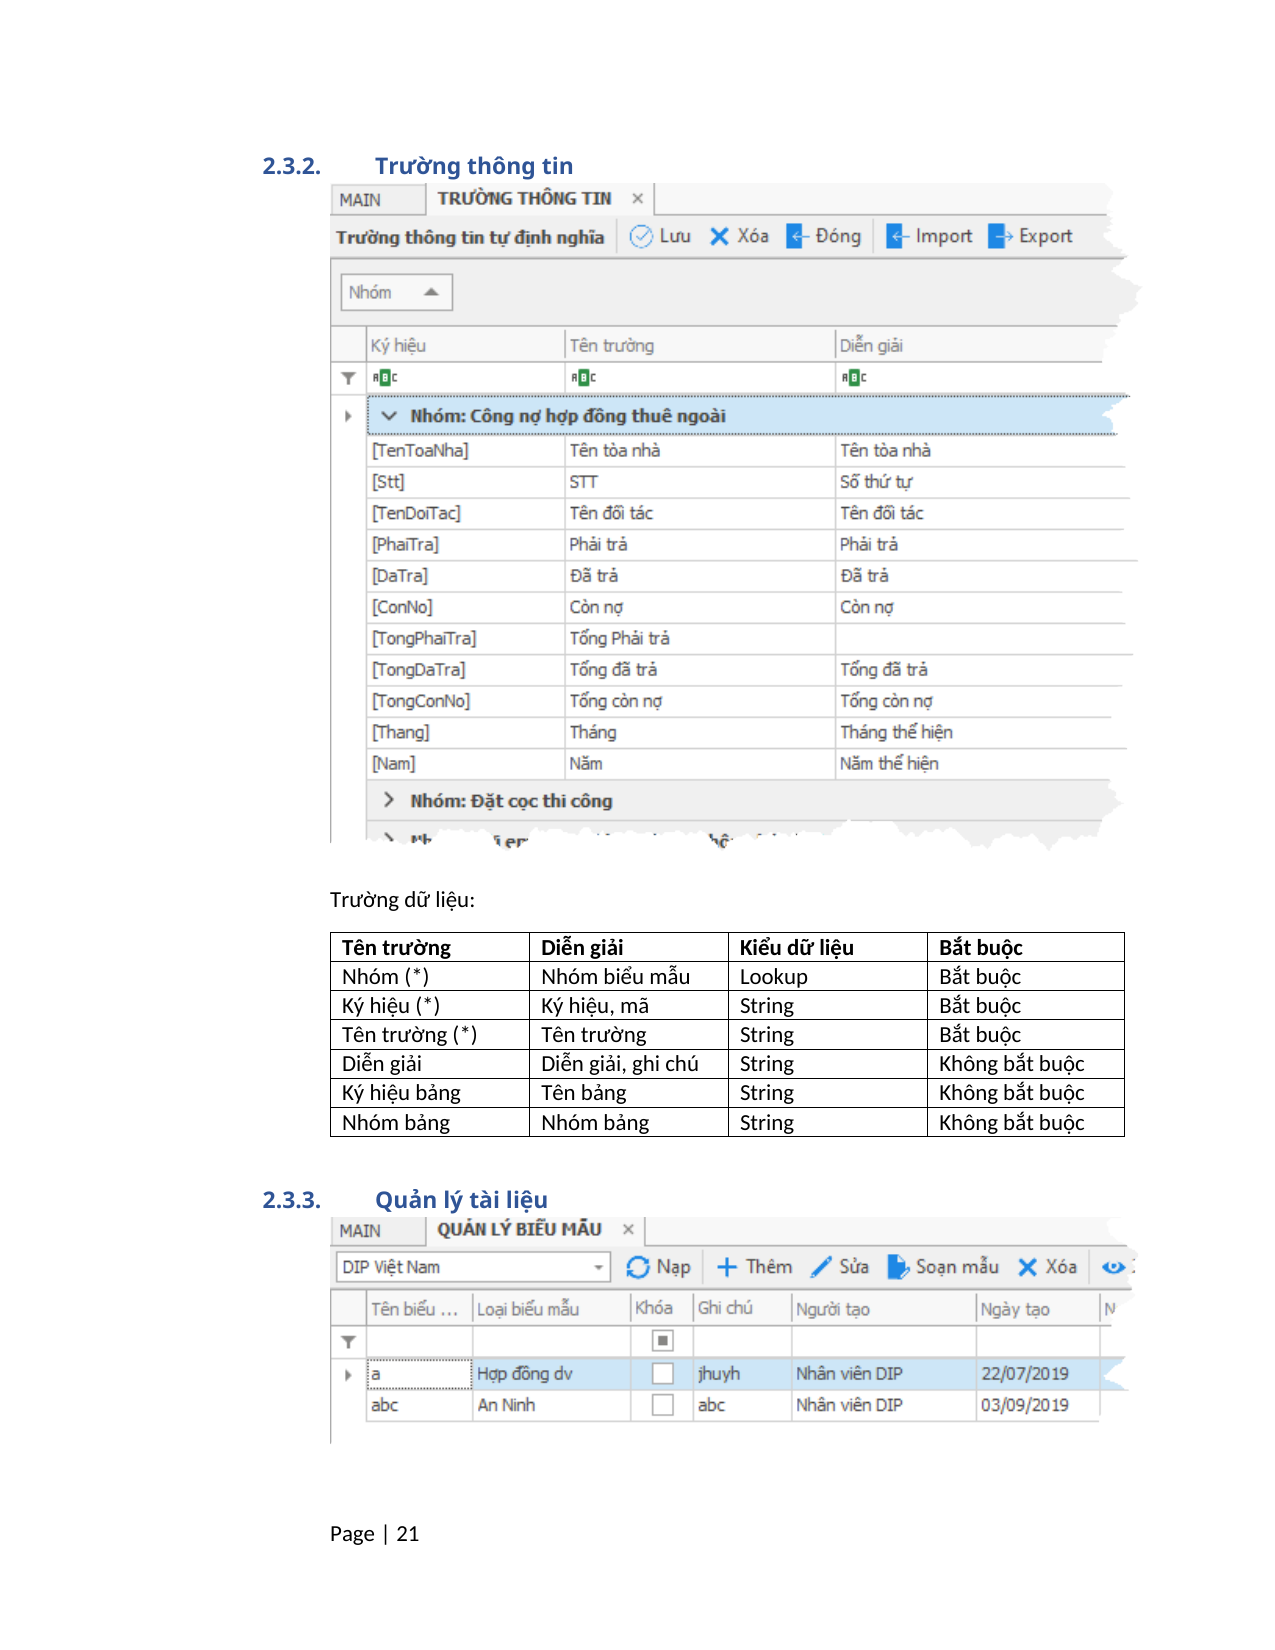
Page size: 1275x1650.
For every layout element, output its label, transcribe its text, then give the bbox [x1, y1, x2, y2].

picture [330, 183, 1151, 867]
table_cell Nhóm biểu mẫu [530, 962, 728, 990]
table_cell Diễn giải [331, 1050, 529, 1077]
table_cell Ký hiệu, mã [530, 991, 728, 1019]
table_cell String [729, 1108, 927, 1136]
table_header Diễn giải [530, 933, 728, 961]
text Trường dữ liệu: [330, 885, 1125, 913]
picture [330, 1217, 1148, 1471]
table_cell Nhóm bảng [530, 1108, 728, 1136]
table_header Tên trường [331, 933, 529, 961]
table_header Bắt buộc [928, 933, 1124, 961]
table_cell Không bắt buộc [928, 1050, 1124, 1077]
table_cell Ký hiệu bảng [331, 1079, 529, 1107]
table_header Kiểu dữ liệu [729, 933, 927, 961]
table_cell Diễn giải, ghi chú [530, 1050, 728, 1077]
table_cell Bắt buộc [928, 991, 1124, 1019]
table_cell Nhóm (*) [331, 962, 529, 990]
table_cell Tên trường (*) [331, 1020, 529, 1048]
table_cell String [729, 1050, 927, 1077]
table_cell String [729, 991, 927, 1019]
table_cell Không bắt buộc [928, 1079, 1124, 1107]
table_cell Bắt buộc [928, 1020, 1124, 1048]
table_cell Bắt buộc [928, 962, 1124, 990]
table_cell String [729, 1020, 927, 1048]
subtitle Quản lý tài liệu [262, 1183, 1125, 1215]
table_cell Lookup [729, 962, 927, 990]
table_cell Nhóm bảng [331, 1108, 529, 1136]
table_cell Ký hiệu (*) [331, 991, 529, 1019]
table_cell String [729, 1079, 927, 1107]
subtitle Trường thông tin [262, 150, 1125, 181]
table_cell Tên trường [530, 1020, 728, 1048]
table_cell Không bắt buộc [928, 1108, 1124, 1136]
table_cell Tên bảng [530, 1079, 728, 1107]
